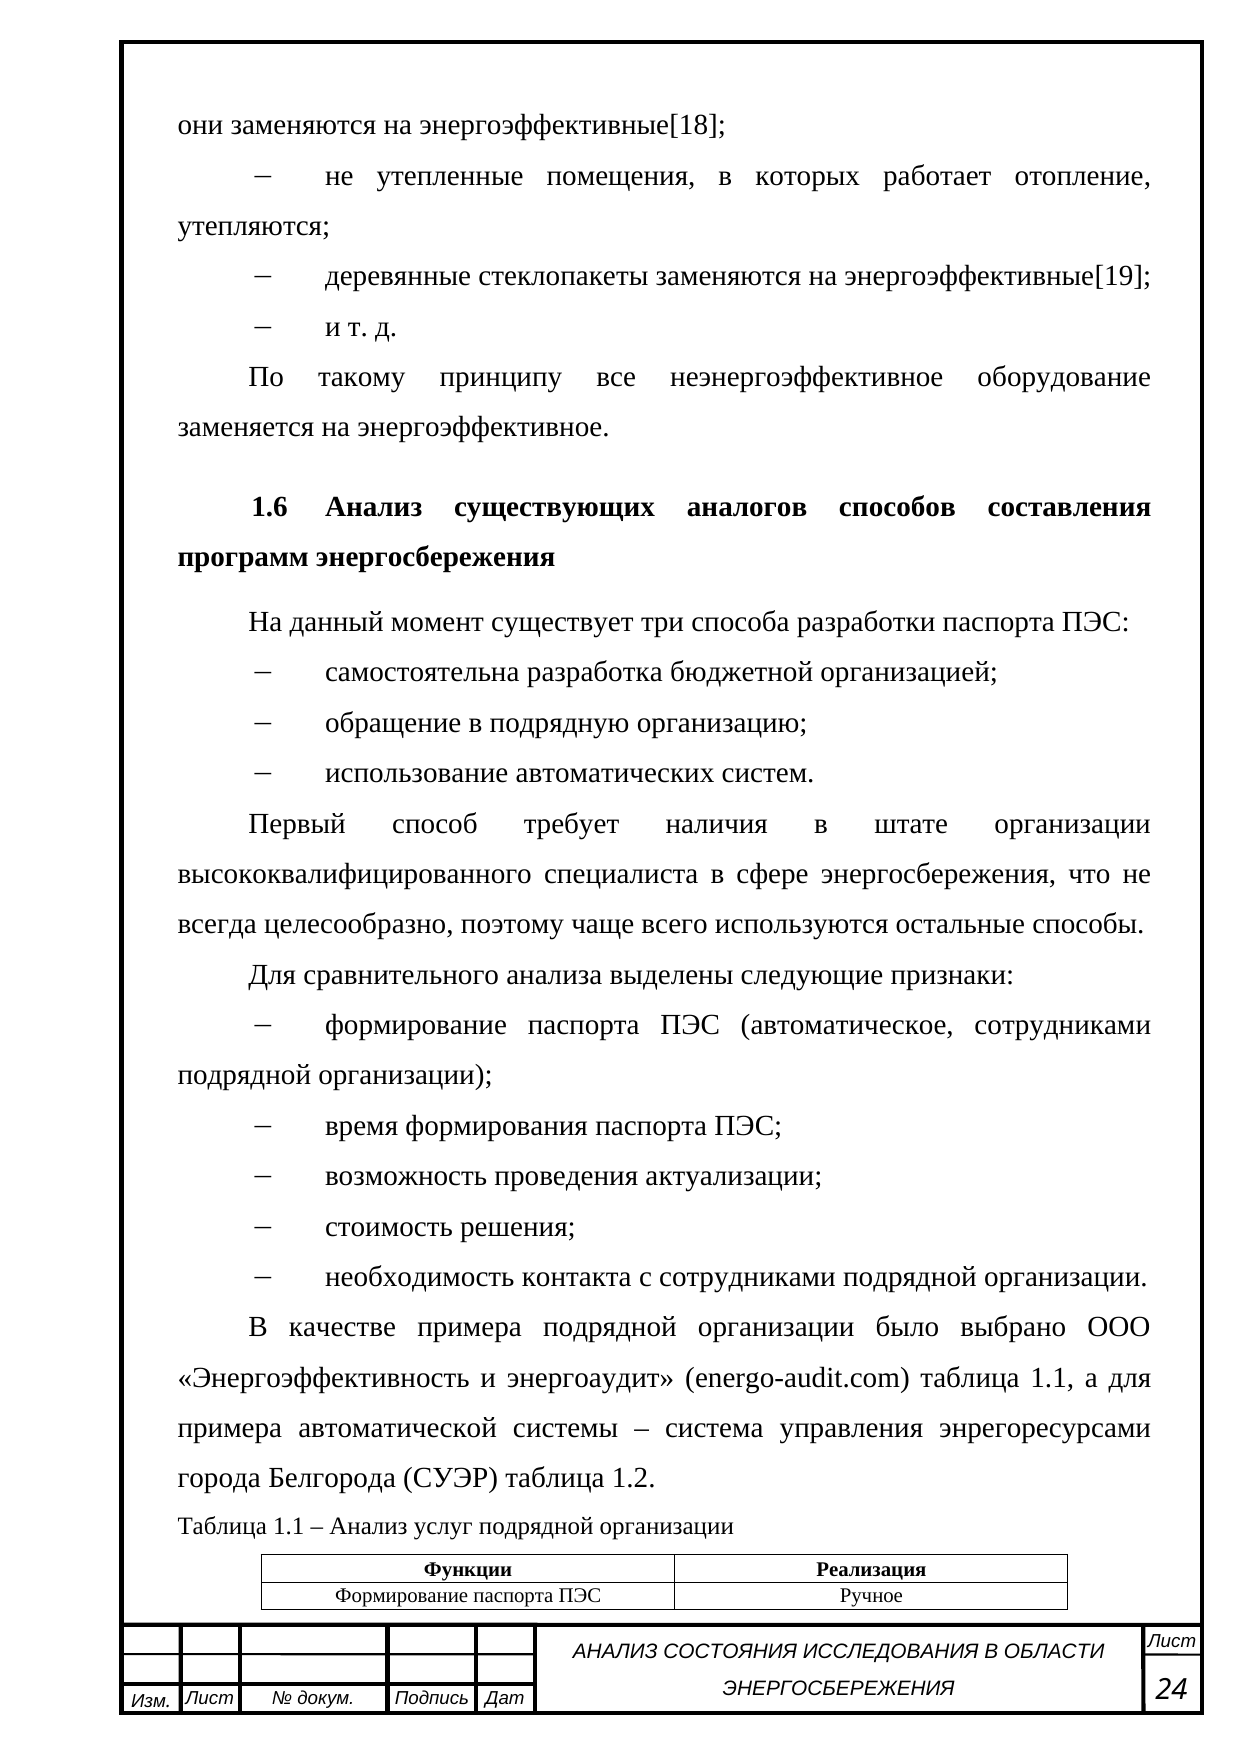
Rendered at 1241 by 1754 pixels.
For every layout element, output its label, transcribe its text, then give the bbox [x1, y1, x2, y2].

table_header Функции [262, 1555, 674, 1582]
list не утепленные помещения, в которых работает отопление, утепляются; [177, 158, 1152, 242]
text По такому принципу все неэнергоэффективное оборудование заменяется на энергоэффективное. [177, 359, 1152, 443]
text В качестве примера подрядной организации было выбрано ООО «Энергоэффективность и энергоаудит» (energo-audit.com) таблица 1.1, а для примера автоматической системы – система управления энрегоресурсами города Белгорода (СУЭР) таблица 1.2. [177, 1309, 1152, 1494]
table_cell Формирование паспорта ПЭС [262, 1583, 674, 1609]
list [177, 107, 1152, 141]
table_cell Ручное [675, 1583, 1067, 1609]
subtitle Анализ существующих аналогов способов составления программ энергосбережения [177, 489, 1152, 573]
list формирование паспорта ПЭС (автоматическое, сотрудниками подрядной организации); [177, 1007, 1152, 1091]
list обращение в подрядную организацию; [177, 705, 1152, 739]
list стоимость решения; [177, 1209, 1152, 1242]
list деревянные стеклопакеты заменяются на энергоэффективные[19]; [177, 258, 1152, 292]
table_header Реализация [675, 1555, 1067, 1582]
list использование автоматических систем. [177, 755, 1152, 789]
text Таблица 1.1 – Анализ услуг подрядной организации [177, 1511, 1152, 1539]
list время формирования паспорта ПЭС; [177, 1108, 1152, 1141]
text На данный момент существует три способа разработки паспорта ПЭС: [177, 604, 1152, 638]
text Для сравнительного анализа выделены следующие признаки: [177, 957, 1152, 990]
list необходимость контакта с сотрудниками подрядной организации. [177, 1259, 1152, 1293]
list и т. д. [177, 309, 1152, 342]
list самостоятельна разработка бюджетной организацией; [177, 654, 1152, 688]
list возможность проведения актуализации; [177, 1158, 1152, 1192]
text Первый способ требует наличия в штате организации высококвалифицированного специалиста в сфере энергосбережения, что не всегда целесообразно, поэтому чаще всего используются остальные способы. [177, 806, 1152, 940]
